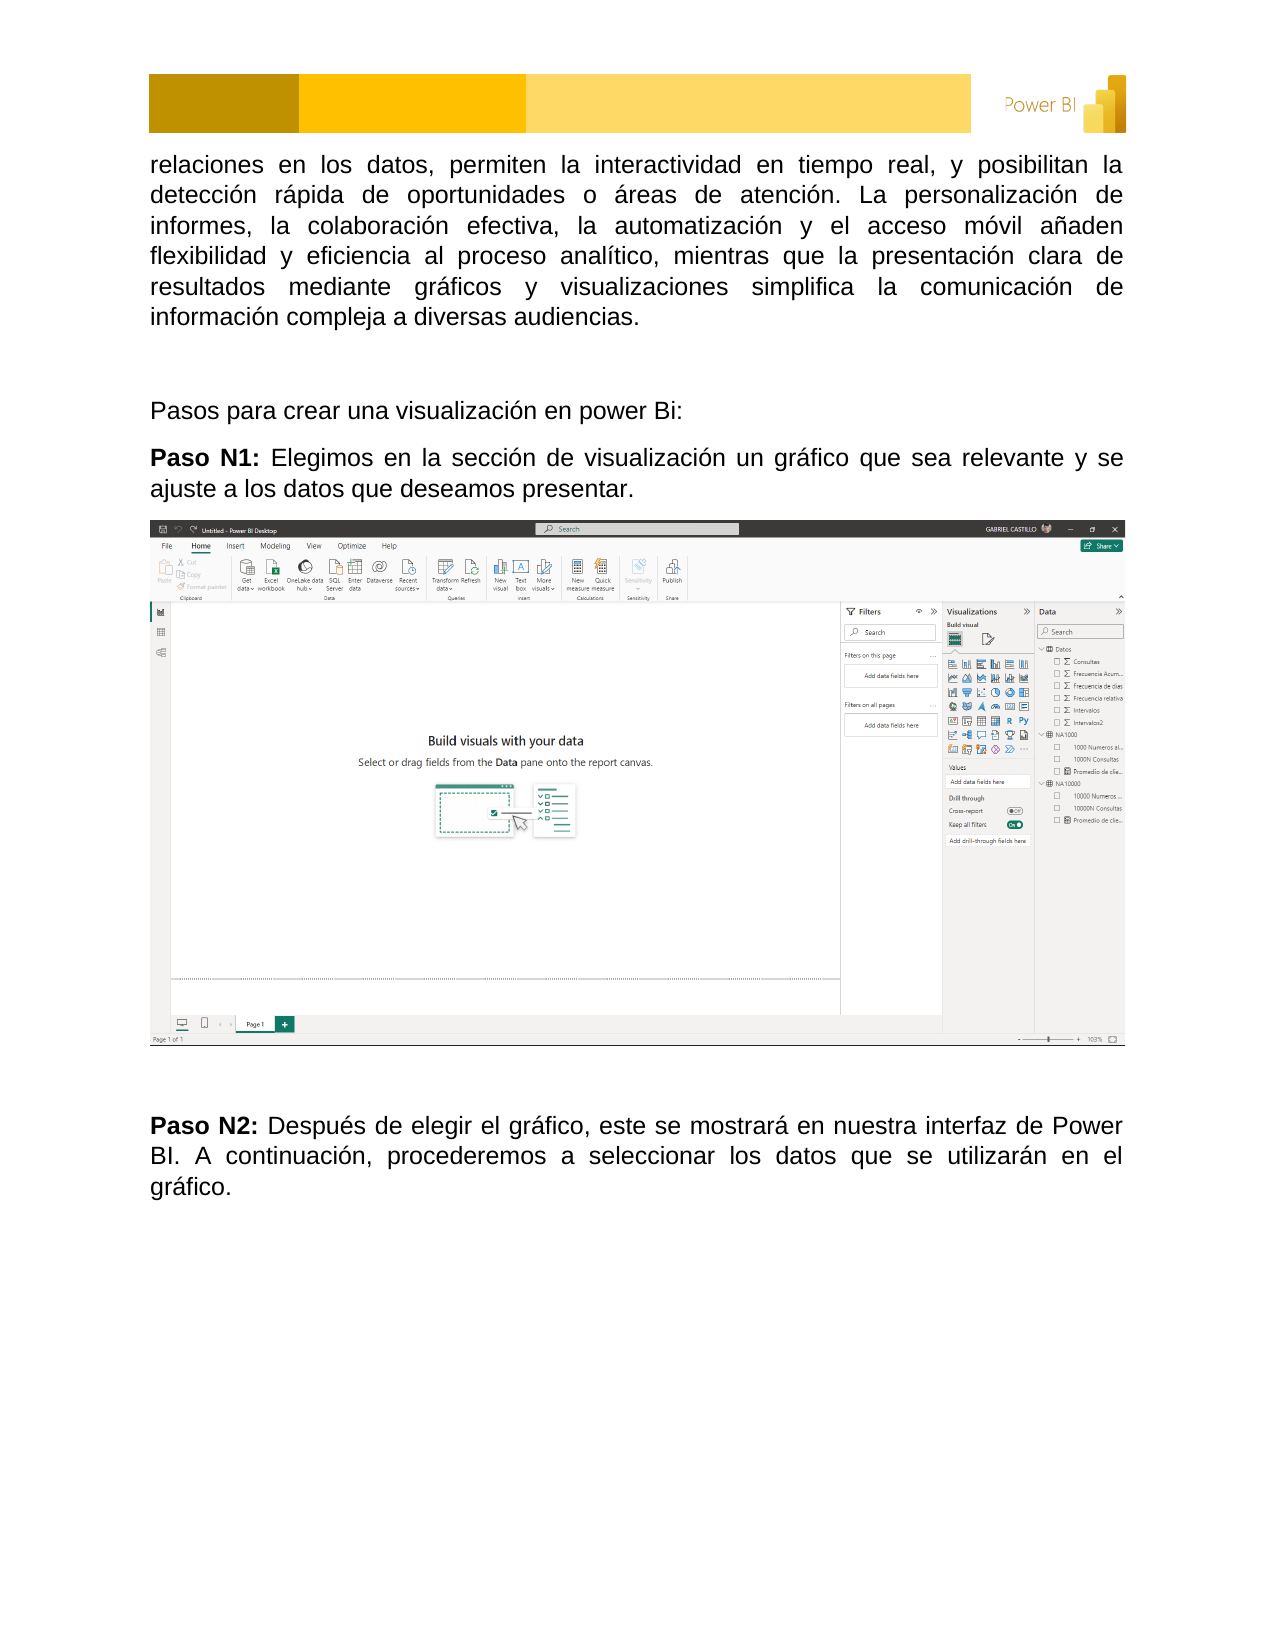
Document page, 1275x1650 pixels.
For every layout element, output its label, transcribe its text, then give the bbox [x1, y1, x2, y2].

picture [1005, 75, 1127, 133]
picture [150, 520, 1125, 1046]
text Pasos para crear una visualización en power Bi: [150, 396, 1125, 425]
text Paso N1: Elegimos en la sección de visualización un gráfico que sea relevante y se ajuste a los datos que deseamos presentar. [150, 443, 1125, 502]
text Paso N2: Después de elegir el gráfico, este se mostrará en nuestra interfaz de Power BI. A continuación, procederemos a seleccionar los datos que se utilizarán en el gráfico. [150, 1111, 1125, 1200]
